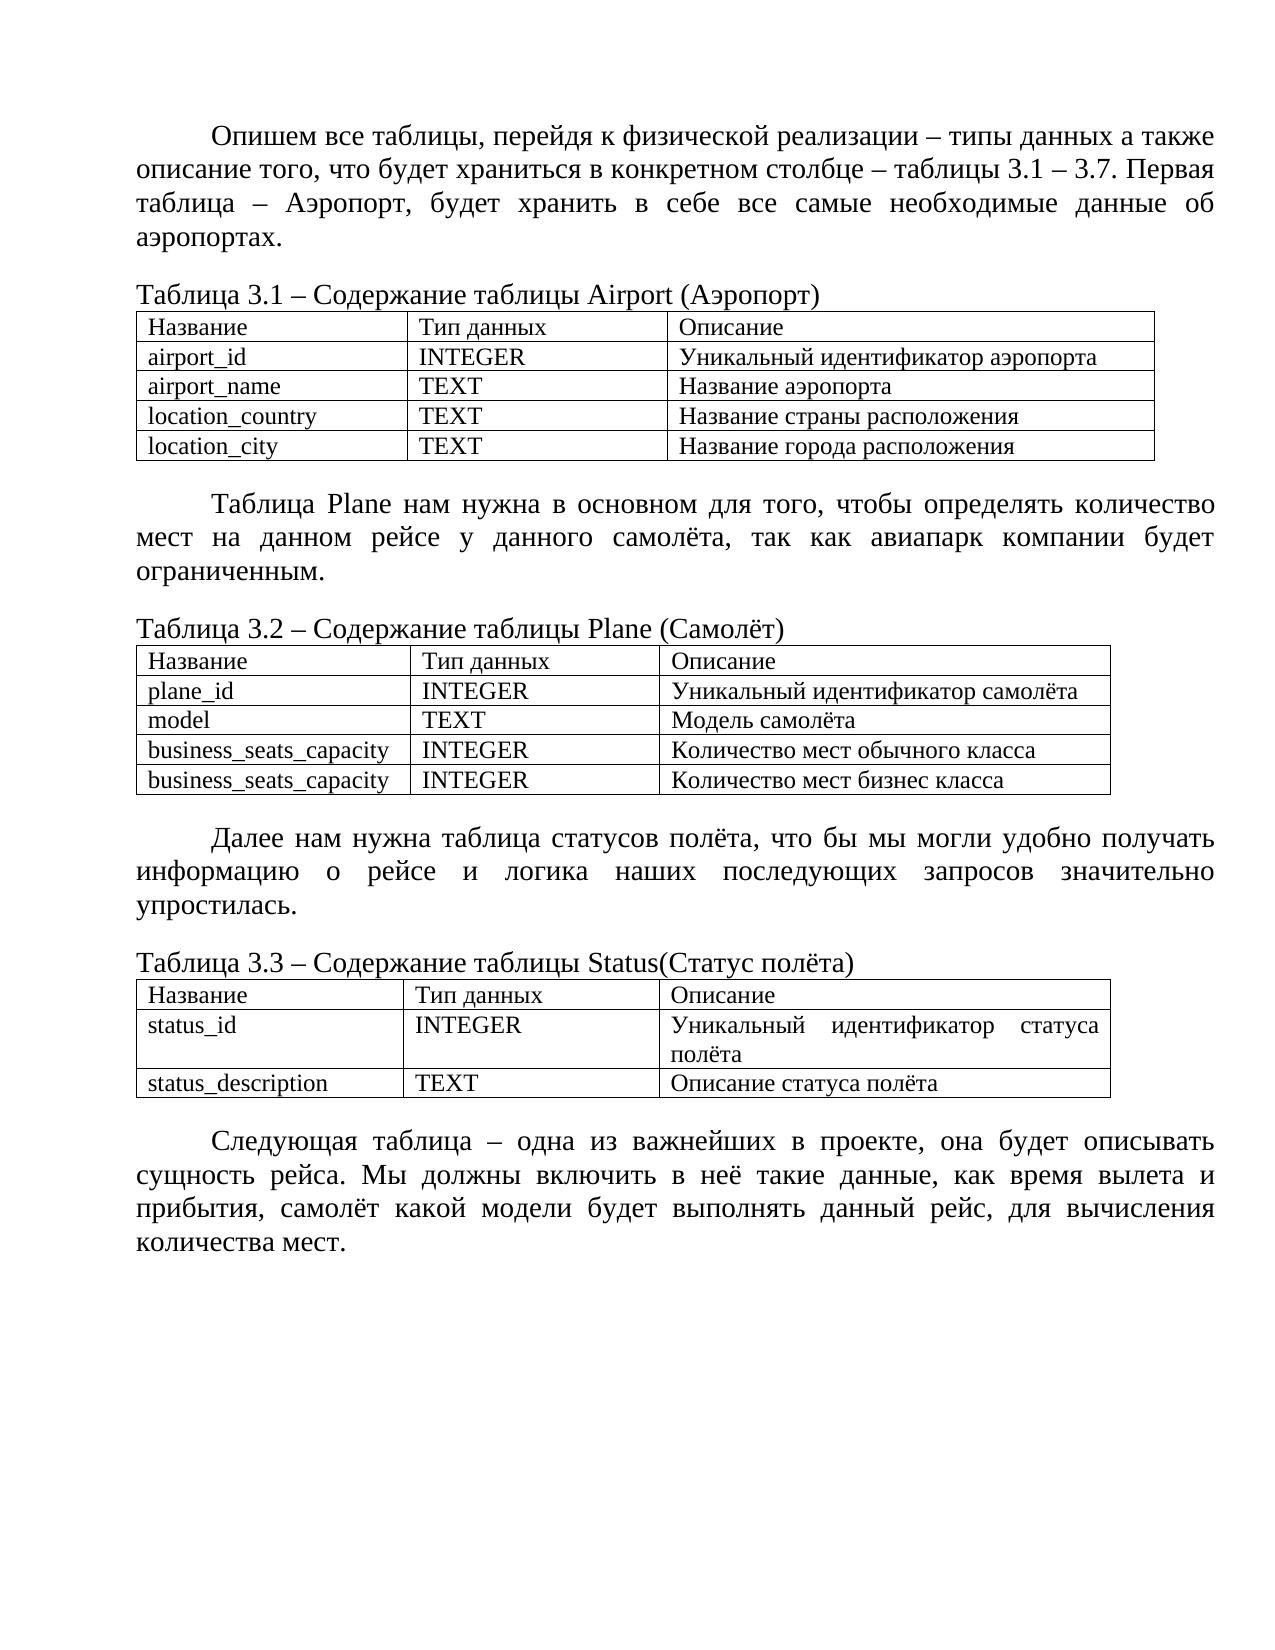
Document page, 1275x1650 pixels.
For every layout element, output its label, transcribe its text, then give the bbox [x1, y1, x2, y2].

table_cell plane_id [137, 676, 410, 704]
text Таблица 3.2 – Содержание таблицы Plane (Самолёт) [136, 611, 1216, 645]
table_header Название [137, 646, 410, 675]
table_header Тип данных [411, 646, 659, 675]
table_cell TEXT [404, 1069, 659, 1097]
table_cell INTEGER [411, 676, 659, 704]
text Далее нам нужна таблица статусов полёта, что бы мы могли удобно получать информацию о рейсе и логика наших последующих запросов значительно упростилась. [136, 820, 1216, 921]
table_header Описание [660, 646, 1110, 675]
table_cell INTEGER [404, 1010, 659, 1067]
text Опишем все таблицы, перейдя к физической реализации – типы данных а также описание того, что будет храниться в конкретном столбце – таблицы 3.1 – 3.7. Первая таблица – Аэропорт, будет хранить в себе все самые необходимые данные об аэропортах. [136, 118, 1216, 252]
text Таблица 3.3 – Содержание таблицы Status(Статус полёта) [136, 946, 1216, 979]
table_cell TEXT [408, 431, 667, 460]
table_cell location_city [137, 431, 407, 460]
text Таблица 3.1 – Содержание таблицы Airport (Аэропорт) [136, 277, 1207, 311]
table_cell Количество мест обычного класса [660, 735, 1110, 764]
text Следующая таблица – одна из важнейших в проекте, она будет описывать сущность рейса. Мы должны включить в неё такие данные, как время вылета и прибытия, самолёт какой модели будет выполнять данный рейс, для вычисления количества мест. [136, 1123, 1216, 1257]
table_cell Количество мест бизнес класса [660, 765, 1110, 794]
table_cell Название аэропорта [668, 371, 1154, 400]
table_cell Уникальный идентификатор аэропорта [668, 342, 1154, 370]
table_header Тип данных [404, 980, 659, 1009]
table_cell status_id [137, 1010, 403, 1067]
table_cell airport_name [137, 371, 407, 400]
table_cell TEXT [408, 401, 667, 430]
table_cell airport_id [137, 342, 407, 370]
table_header Описание [668, 312, 1154, 341]
table_cell model [137, 706, 410, 734]
table_header Название [137, 312, 407, 341]
table_cell INTEGER [411, 735, 659, 764]
table_cell TEXT [408, 371, 667, 400]
text Таблица Plane нам нужна в основном для того, чтобы определять количество мест на данном рейсе у данного самолёта, так как авиапарк компании будет ограниченным. [136, 486, 1216, 586]
table_header Тип данных [408, 312, 667, 341]
table_cell Модель самолёта [660, 706, 1110, 734]
table_cell INTEGER [411, 765, 659, 794]
table_cell business_seats_capacity [137, 765, 410, 794]
table_cell TEXT [411, 706, 659, 734]
table_cell location_country [137, 401, 407, 430]
table_cell Название города расположения [668, 431, 1154, 460]
table_header Описание [660, 980, 1110, 1009]
table_cell Уникальный идентификатор статуса полёта [660, 1010, 1110, 1067]
table_cell INTEGER [408, 342, 667, 370]
table_cell business_seats_capacity [137, 735, 410, 764]
table_cell status_description [137, 1069, 403, 1097]
table_header Название [137, 980, 403, 1009]
table_cell Описание статуса полёта [660, 1069, 1110, 1097]
table_cell Уникальный идентификатор самолёта [660, 676, 1110, 704]
table_cell Название страны расположения [668, 401, 1154, 430]
